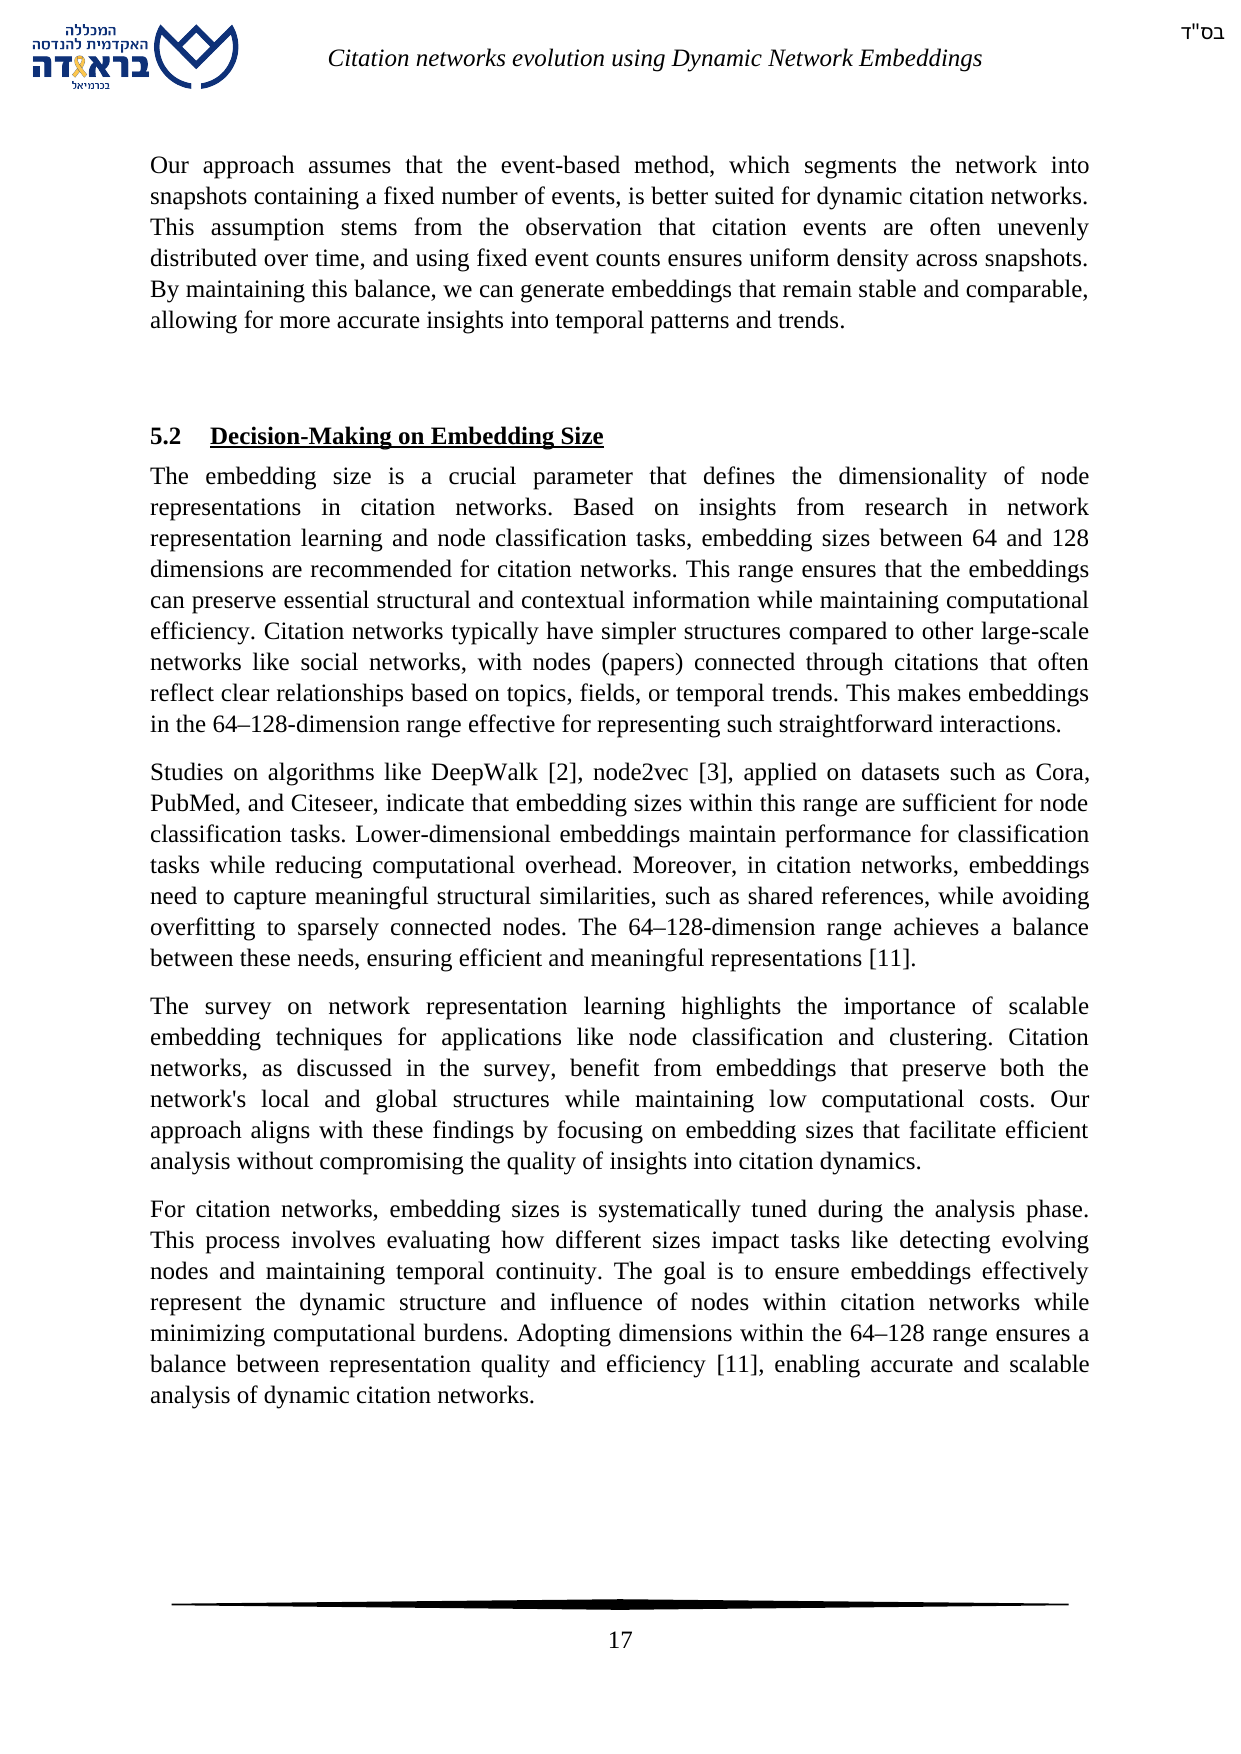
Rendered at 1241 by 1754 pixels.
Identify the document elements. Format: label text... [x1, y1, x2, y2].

text Studies on algorithms like DeepWalk [2], node2vec [3], applied on datasets such as Cora, PubMed, and Citeseer, indicate that embedding sizes within this range are sufficient for node classification tasks. Lower-dimensional embeddings maintain performance for classification tasks while reducing computational overhead. Moreover, in citation networks, embeddings need to capture meaningful structural similarities, such as shared references, while avoiding overfitting to sparsely connected nodes. The 64–128-dimension range achieves a balance between these needs, ensuring efficient and meaningful representations [11]. [150, 757, 1090, 972]
picture [22, 18, 248, 93]
subtitle Decision-Making on Embedding Size [150, 421, 1090, 450]
text Our approach assumes that the event-based method, which segments the network into snapshots containing a fixed number of events, is better suited for dynamic citation networks. This assumption stems from the observation that citation events are often unevenly distributed over time, and using fixed event counts ensures uniform density across snapshots. By maintaining this balance, we can generate embeddings that remain stable and comparable, allowing for more accurate insights into temporal patterns and trends. [150, 150, 1090, 334]
text The survey on network representation learning highlights the importance of scalable embedding techniques for applications like node classification and clustering. Citation networks, as discussed in the survey, benefit from embeddings that preserve both the network's local and global structures while maintaining low computational costs. Our approach aligns with these findings by focusing on embedding sizes that facilitate efficient analysis without compromising the quality of insights into citation dynamics. [150, 991, 1090, 1175]
text The embedding size is a crucial parameter that defines the dimensionality of node representations in citation networks. Based on insights from research in network representation learning and node classification tasks, embedding sizes between 64 and 128 dimensions are recommended for citation networks. This range ensures that the embeddings can preserve essential structural and contextual information while maintaining computational efficiency. Citation networks typically have simpler structures compared to other large-scale networks like social networks, with nodes (papers) connected through citations that often reflect clear relationships based on topics, fields, or temporal trends. This makes embeddings in the 64–128-dimension range effective for representing such straightforward interactions. [150, 461, 1090, 738]
text For citation networks, embedding sizes is systematically tuned during the analysis phase. This process involves evaluating how different sizes impact tasks like detecting evolving nodes and maintaining temporal continuity. The goal is to ensure embeddings effectively represent the dynamic structure and influence of nodes within citation networks while minimizing computational burdens. Adopting dimensions within the 64–128 range ensures a balance between representation quality and efficiency [11], enabling accurate and scalable analysis of dynamic citation networks. [150, 1194, 1090, 1409]
